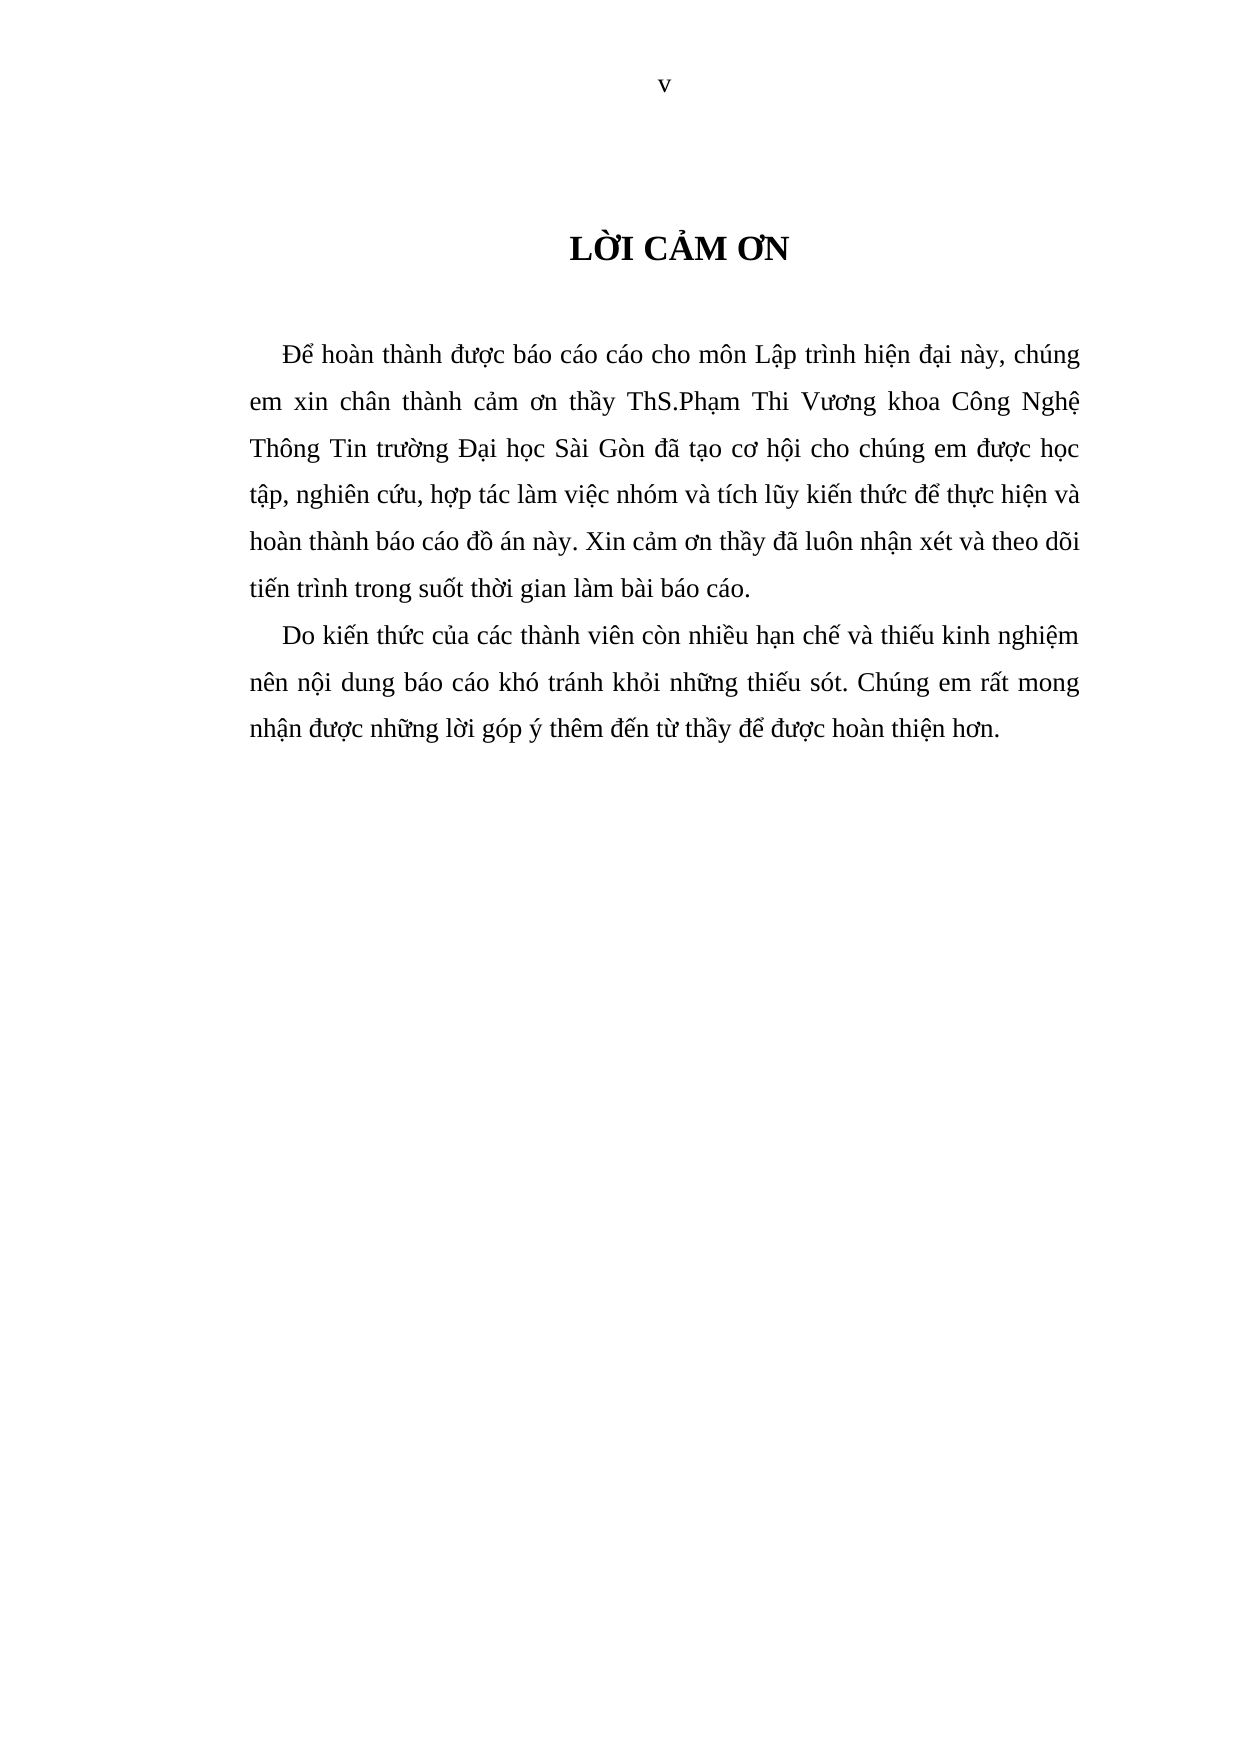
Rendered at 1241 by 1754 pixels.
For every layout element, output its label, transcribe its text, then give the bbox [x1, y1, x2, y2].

subtitle LỜI CẢM ƠN [207, 227, 1152, 268]
text Để hoàn thành được báo cáo cáo cho môn Lập trình hiện đại này, chúng em xin chân thành cảm ơn thầy ThS.Phạm Thi Vương khoa Công Nghệ Thông Tin trường Đại học Sài Gòn đã tạo cơ hội cho chúng em được học tập, nghiên cứu, hợp tác làm việc nhóm và tích lũy kiến thức để thực hiện và hoàn thành báo cáo đồ án này. Xin cảm ơn thầy đã luôn nhận xét và theo dõi tiến trình trong suốt thời gian làm bài báo cáo. [249, 338, 1082, 603]
text Do kiến thức của các thành viên còn nhiều hạn chế và thiếu kinh nghiệm nên nội dung báo cáo khó tránh khỏi những thiếu sót. Chúng em rất mong nhận được những lời góp ý thêm đến từ thầy để được hoàn thiện hơn. [249, 619, 1081, 743]
